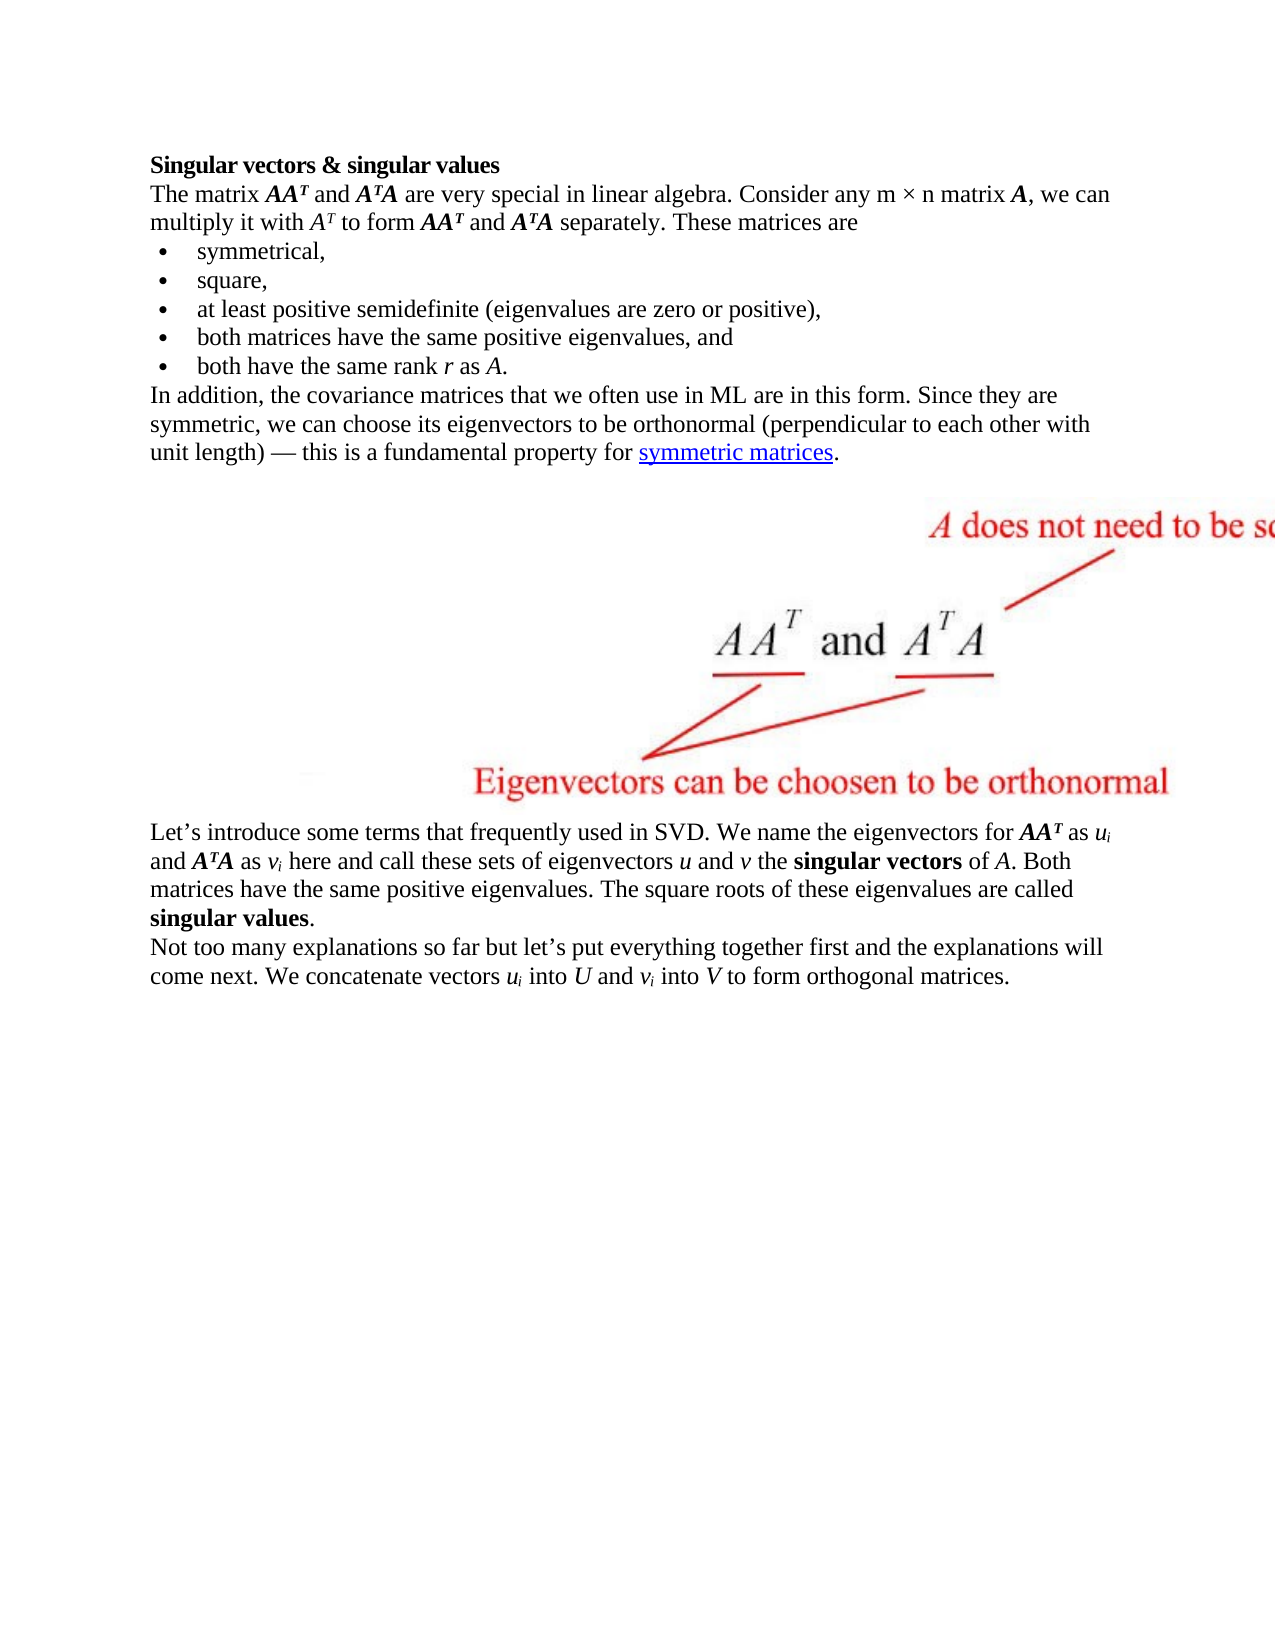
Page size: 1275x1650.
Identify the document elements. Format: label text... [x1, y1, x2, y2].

list both have the same rank r as A. [159, 351, 1125, 380]
text Not too many explanations so far but let’s put everything together first and the explanations will come next. We concatenate vectors uᵢ into U and vᵢ into V to form orthogonal matrices. [150, 932, 1125, 989]
list square, [159, 265, 1125, 294]
subtitle Singular vectors & singular values [150, 150, 1125, 179]
text The matrix AAᵀ and AᵀA are very special in linear algebra. Consider any m × n matrix A, we can multiply it with Aᵀ to form AAᵀ and AᵀA separately. These matrices are [150, 179, 1125, 236]
list both matrices have the same positive eigenvalues, and [159, 322, 1125, 351]
text Let’s introduce some terms that frequently used in SVD. We name the eigenvectors for AAᵀ as uᵢ and AᵀA as vᵢ here and call these sets of eigenvectors u and v the singular vectors of A. Both matrices have the same positive eigenvalues. The square roots of these eigenvalues are called singular values. [150, 817, 1125, 932]
picture [150, 497, 1275, 815]
list at least positive semidefinite (eigenvalues are zero or positive), [159, 294, 1125, 322]
text In addition, the covariance matrices that we often use in ML are in this form. Since they are symmetric, we can choose its eigenvectors to be orthonormal (perpendicular to each other with unit length) — this is a fundamental property for symmetric matrices. [150, 380, 1125, 466]
list symmetrical, [159, 236, 1125, 265]
